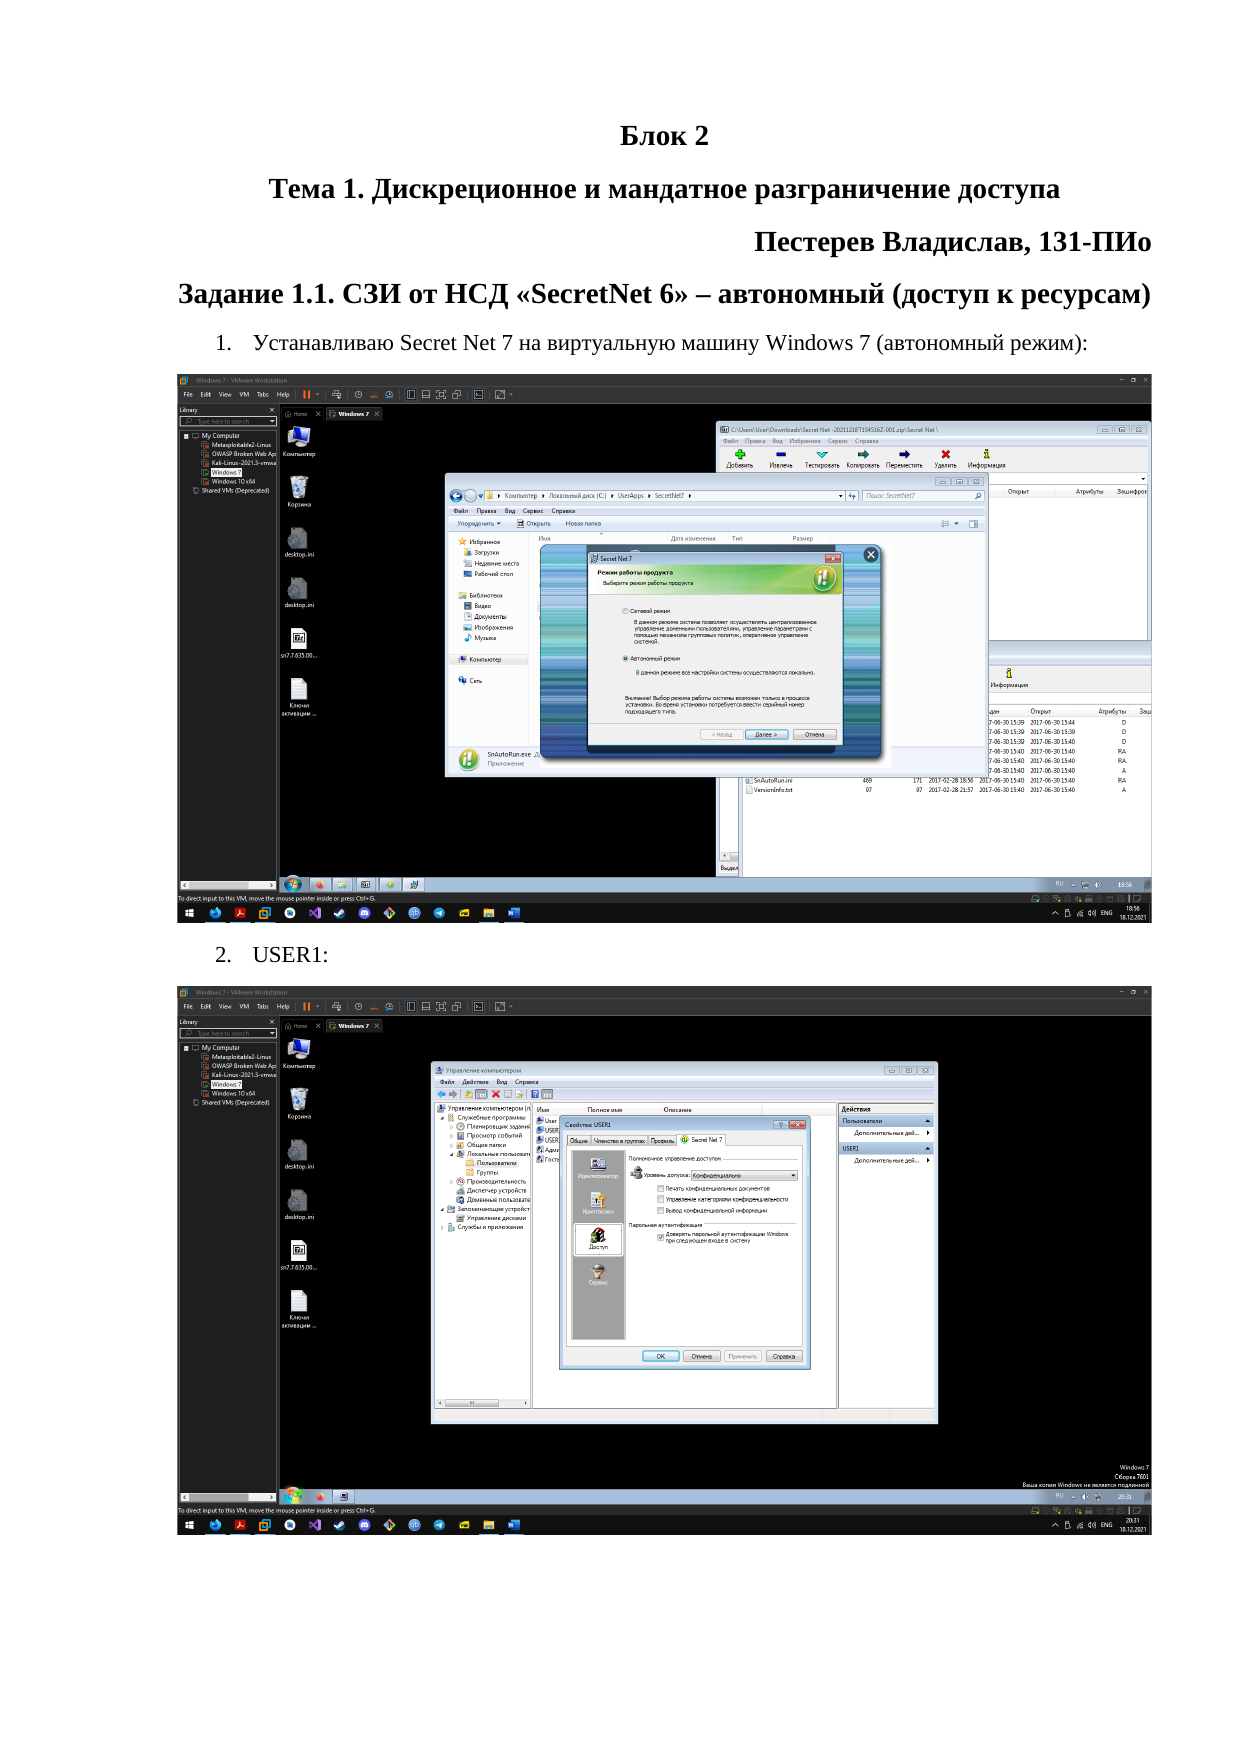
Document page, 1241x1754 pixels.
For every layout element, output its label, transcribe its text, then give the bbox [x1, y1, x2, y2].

text Тема 1. Дискреционное и мандатное разграничение доступа [177, 171, 1152, 204]
list USER1: [215, 941, 1152, 968]
text Задание 1.1. СЗИ от НСД «SecretNet 6» – автономный (доступ к ресурсам) [177, 277, 1152, 310]
text Пестерев Владислав, 131-ПИо [177, 224, 1152, 257]
list Устанавливаю Secret Net 7 на виртуальную машину Windows 7 (автономный режим): [215, 329, 1152, 356]
picture [177, 374, 1152, 923]
text Блок 2 [177, 118, 1152, 152]
picture [177, 986, 1152, 1535]
